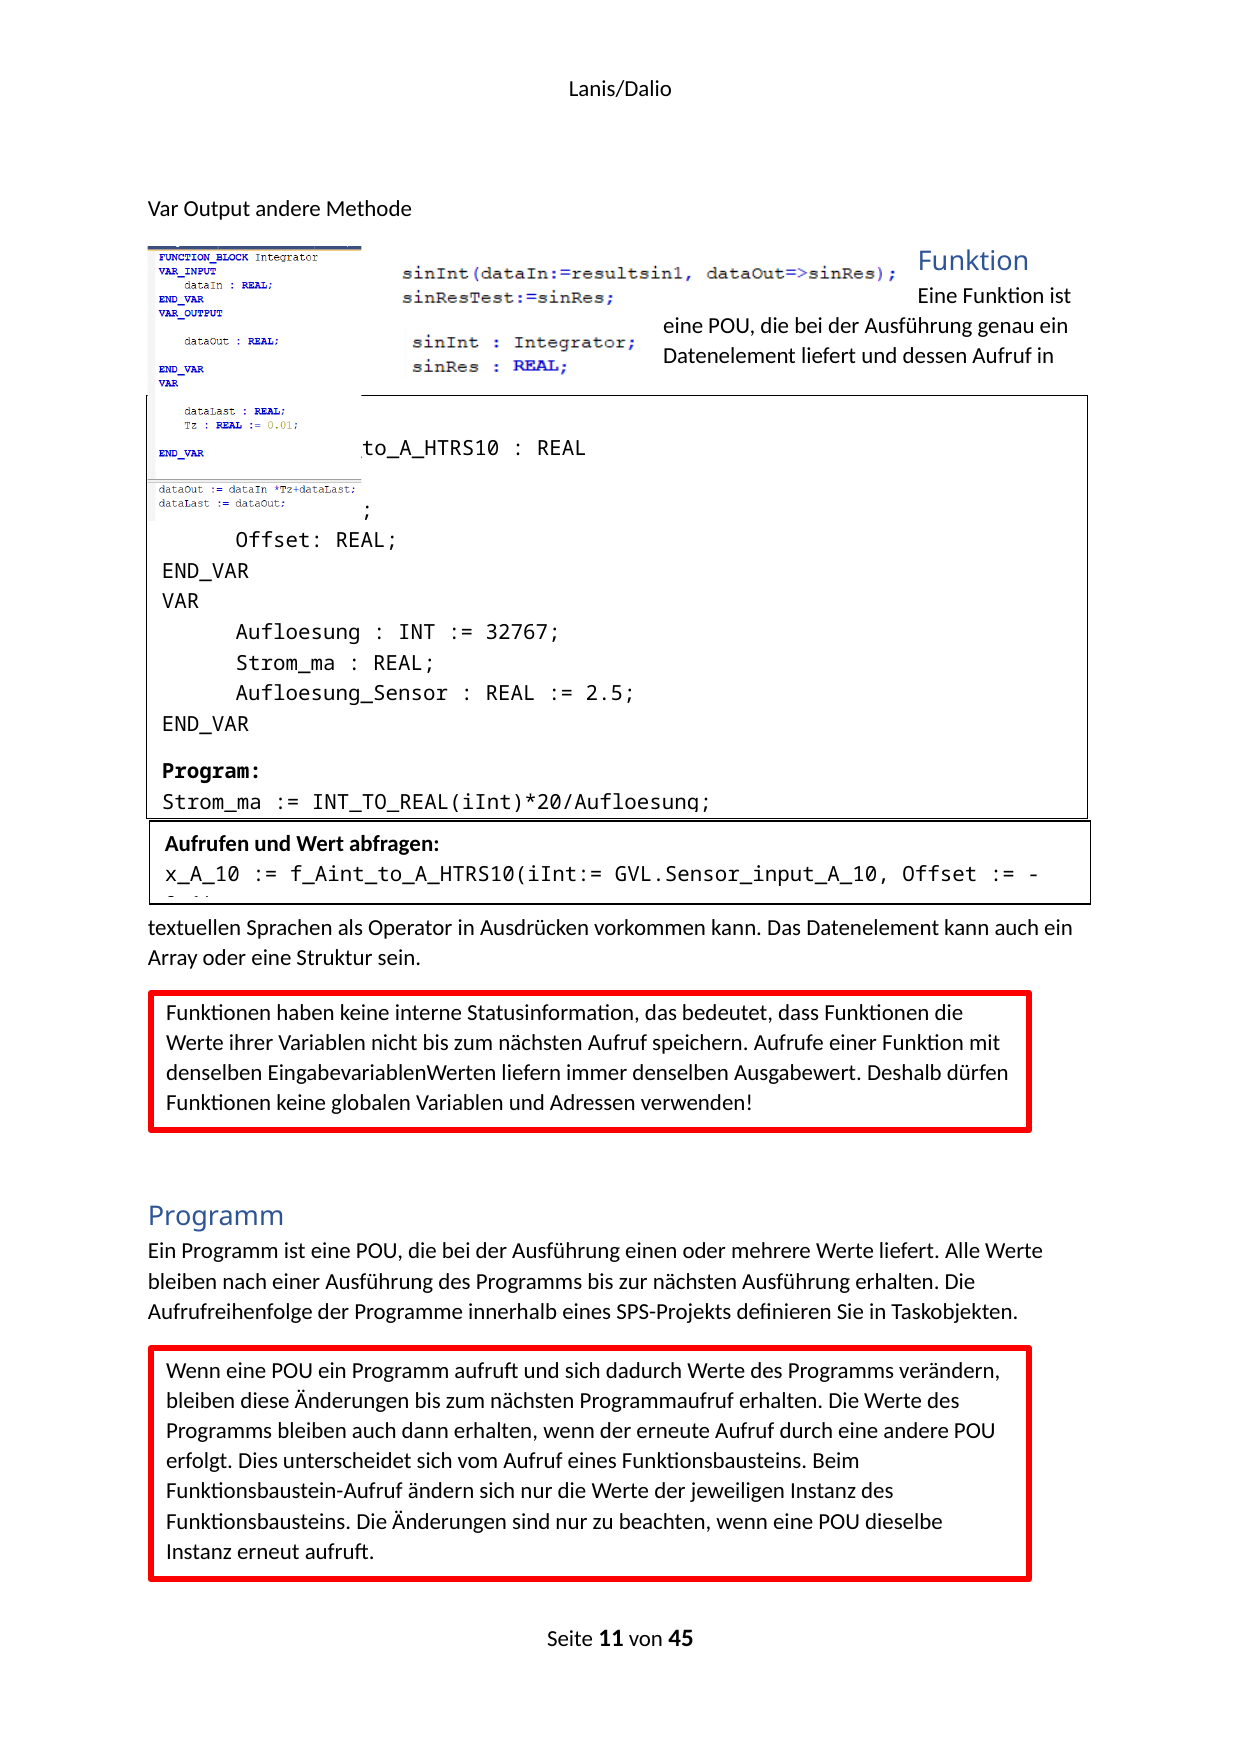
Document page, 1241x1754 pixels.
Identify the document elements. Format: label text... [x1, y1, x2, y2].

subtitle Programm [148, 1197, 1093, 1234]
text Var Output andere Methode [148, 194, 1093, 222]
picture [398, 257, 899, 304]
picture [403, 327, 644, 377]
text Eine Funktion ist eine POU, die bei der Ausführung genau ein Datenelement liefert und dessen Aufruf in textuellen Sprachen als Operator in Ausdrücken vorkommen kann. Das Datenelement kann auch ein Array oder eine Struktur sein. [148, 281, 1093, 971]
picture [147, 246, 362, 521]
subtitle Funktion [148, 241, 1093, 278]
text Ein Programm ist eine POU, die bei der Ausführung einen oder mehrere Werte liefert. Alle Werte bleiben nach einer Ausführung des Programms bis zur nächsten Ausführung erhalten. Die Aufrufreihenfolge der Programme innerhalb eines SPS-Projekts definieren Sie in Taskobjekten. [148, 1237, 1093, 1325]
